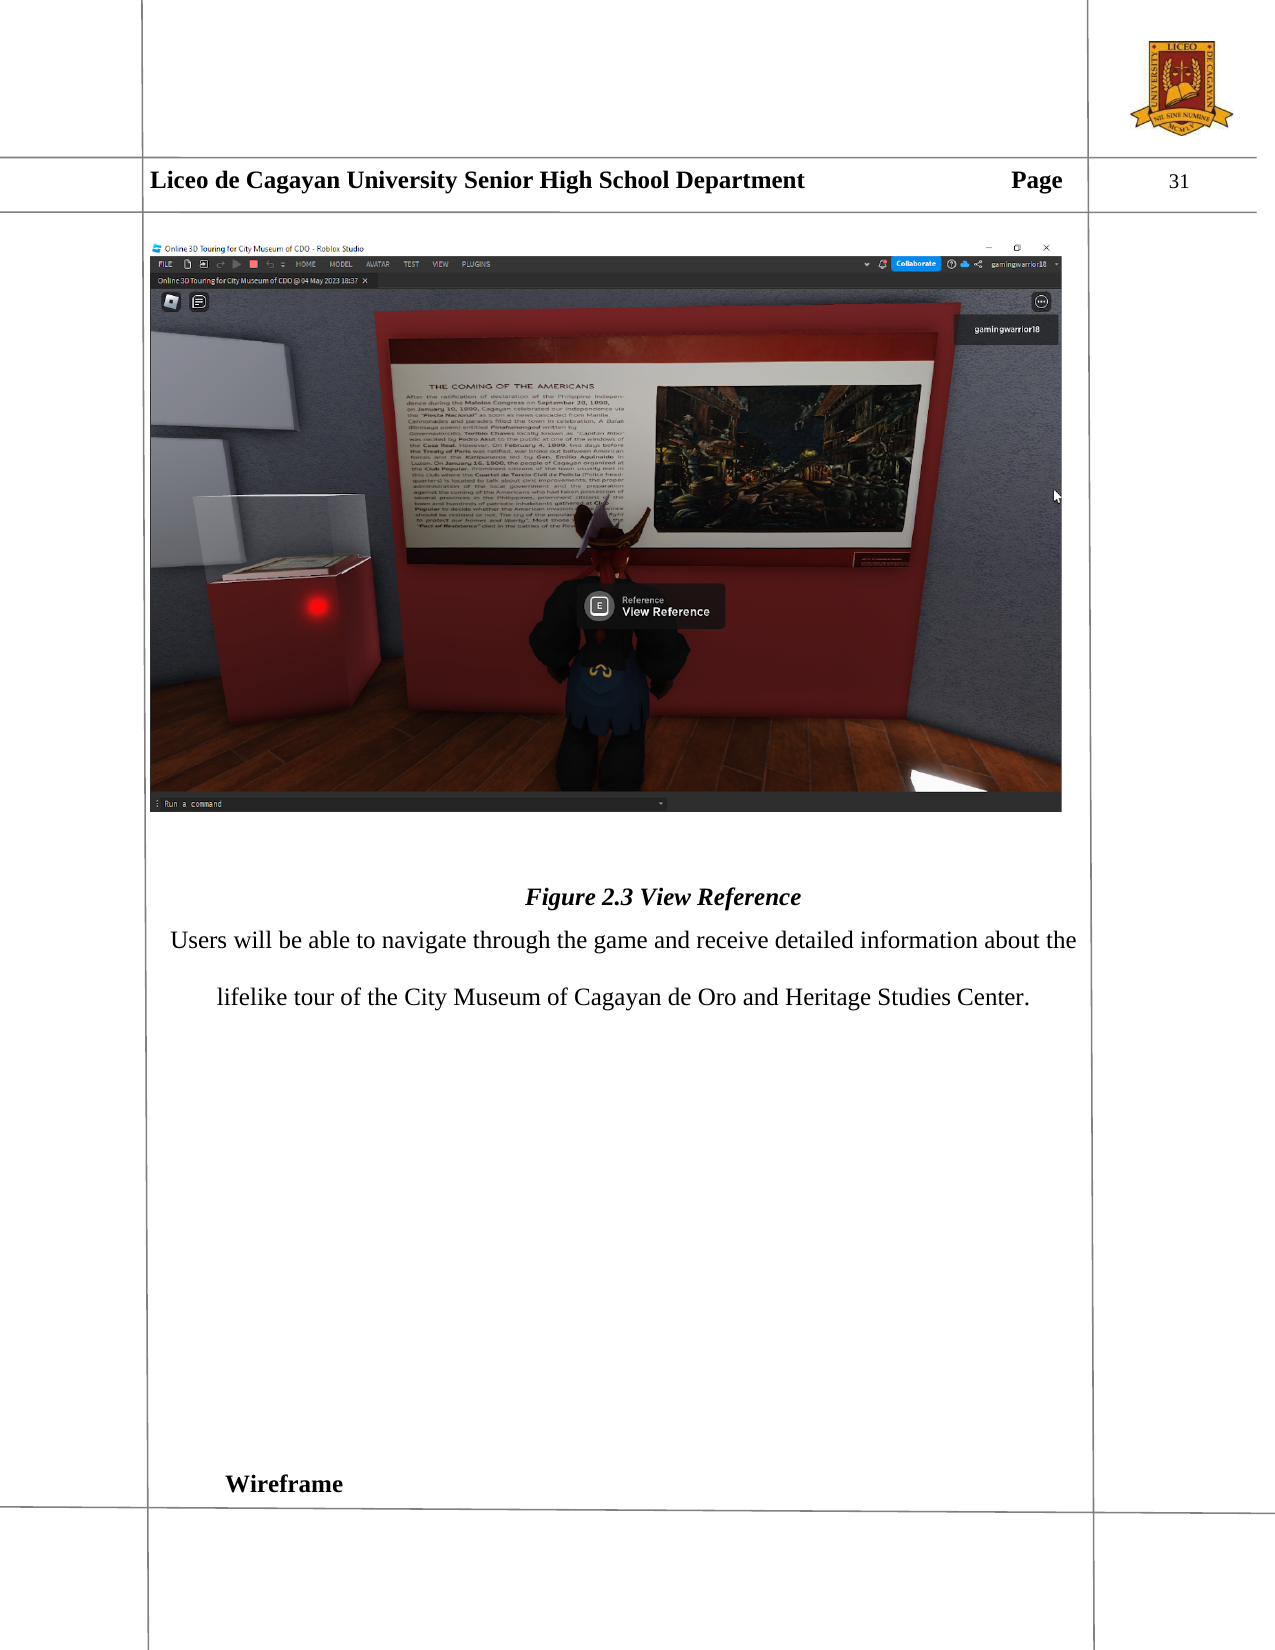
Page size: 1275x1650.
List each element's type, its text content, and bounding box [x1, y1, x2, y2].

text Wireframe [150, 1469, 1097, 1498]
picture [150, 241, 1062, 812]
text Figure 2.3 View Reference [450, 882, 1097, 910]
text Users will be able to navigate through the game and receive detailed information about the lifelike tour of the City Museum of Cagayan de Oro and Heritage Studies Center. [150, 925, 1097, 1011]
picture [1129, 41, 1234, 136]
